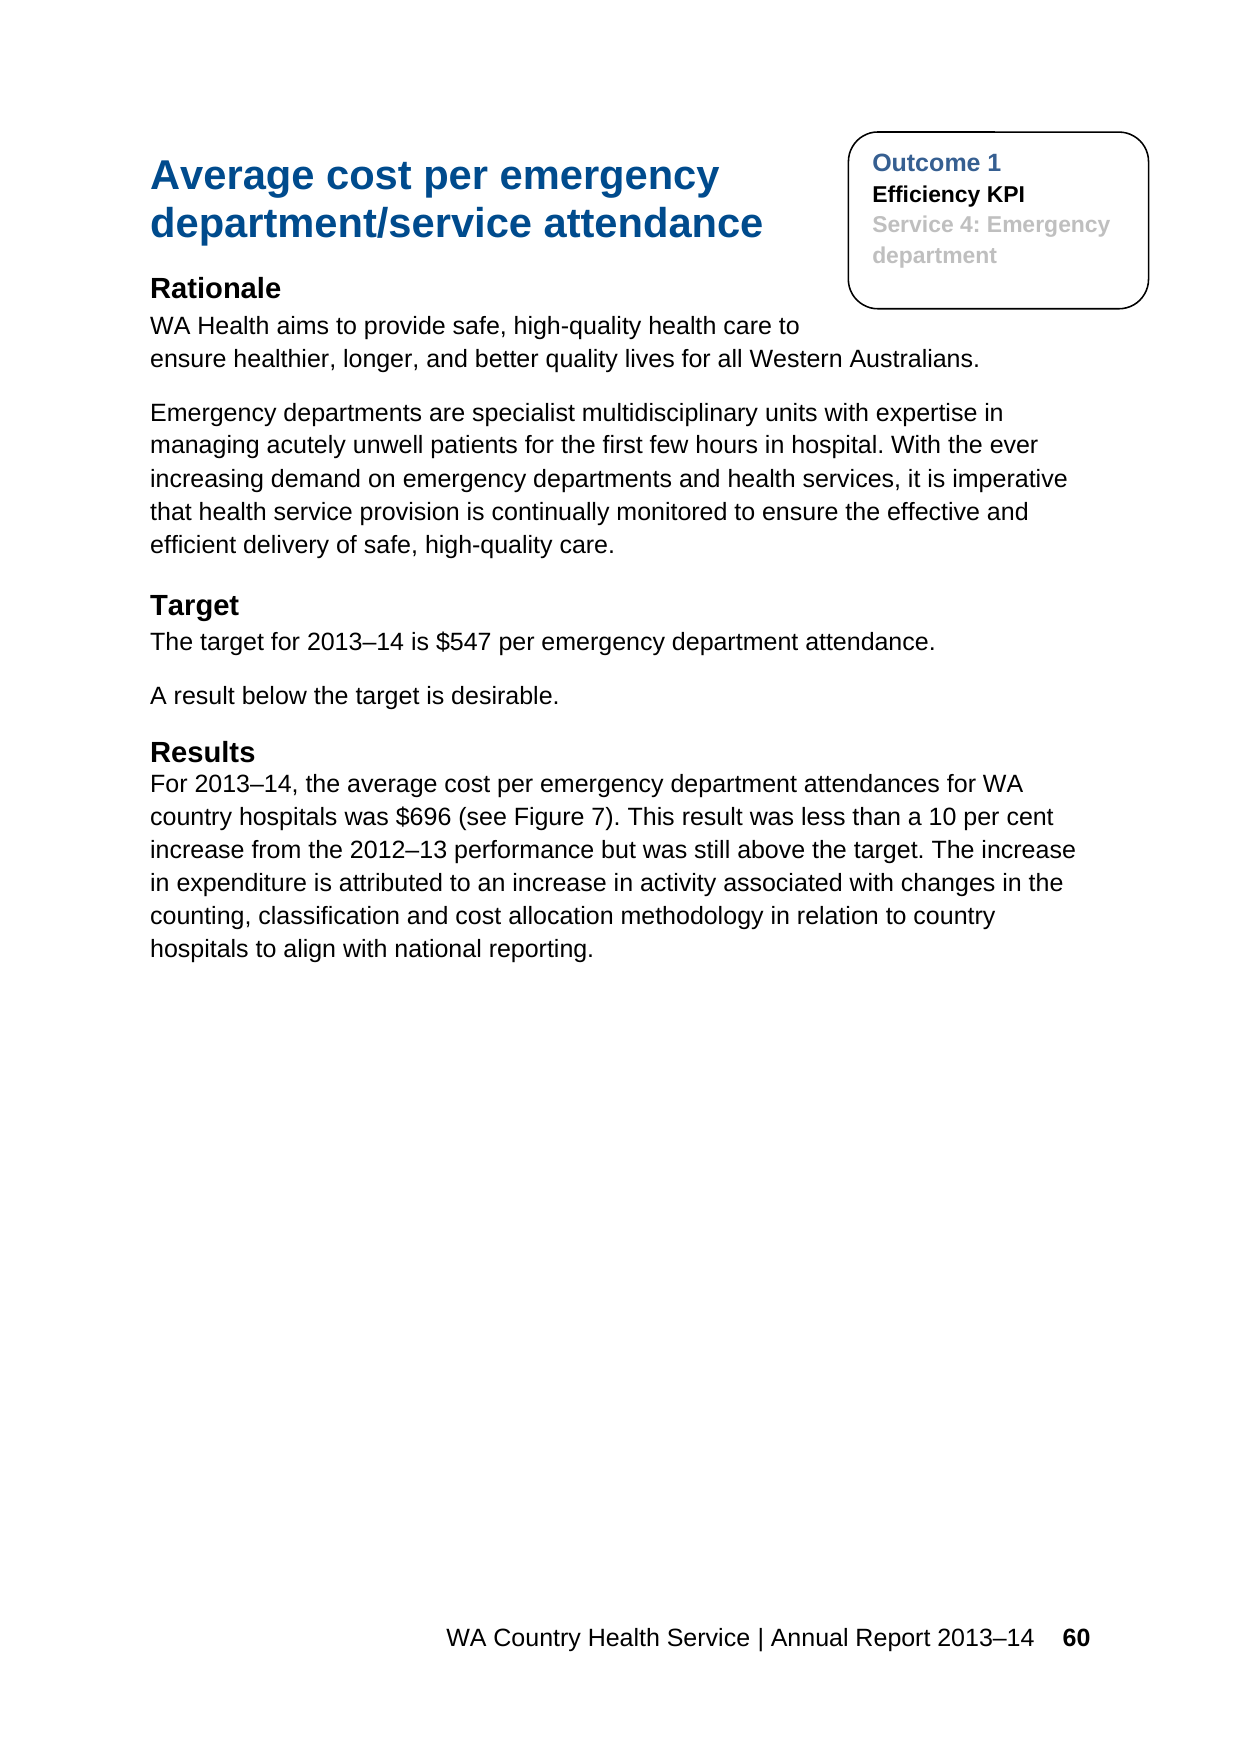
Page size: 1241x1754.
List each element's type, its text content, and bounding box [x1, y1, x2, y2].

text WA Health aims to provide safe, high-quality health care to ensure healthier, longer, and better quality lives for all Western Australians. [150, 311, 1090, 372]
text For 2013–14, the average cost per emergency department attendances for WA country hospitals was $696 (see Figure 7). This result was less than a 10 per cent increase from the 2012–13 performance but was still above the target. The increase in expenditure is attributed to an increase in activity associated with changes in the counting, classification and cost allocation methodology in relation to country hospitals to align with national reporting. [150, 769, 1090, 962]
text Rationale [150, 271, 859, 304]
text Emergency departments are specialist multidisciplinary units with expertise in managing acutely unwell patients for the first few hours in hospital. With the ever increasing demand on emergency departments and health services, it is imperative that health service provision is continually monitored to ensure the effective and efficient delivery of safe, high-quality care. [150, 397, 1090, 558]
text Results [150, 735, 1090, 769]
text Target [150, 588, 1090, 621]
text A result below the target is desirable. [150, 681, 1090, 710]
text Average cost per emergency department/service attendance [150, 150, 849, 246]
text The target for 2013–14 is $547 per emergency department attendance. [150, 627, 1090, 656]
